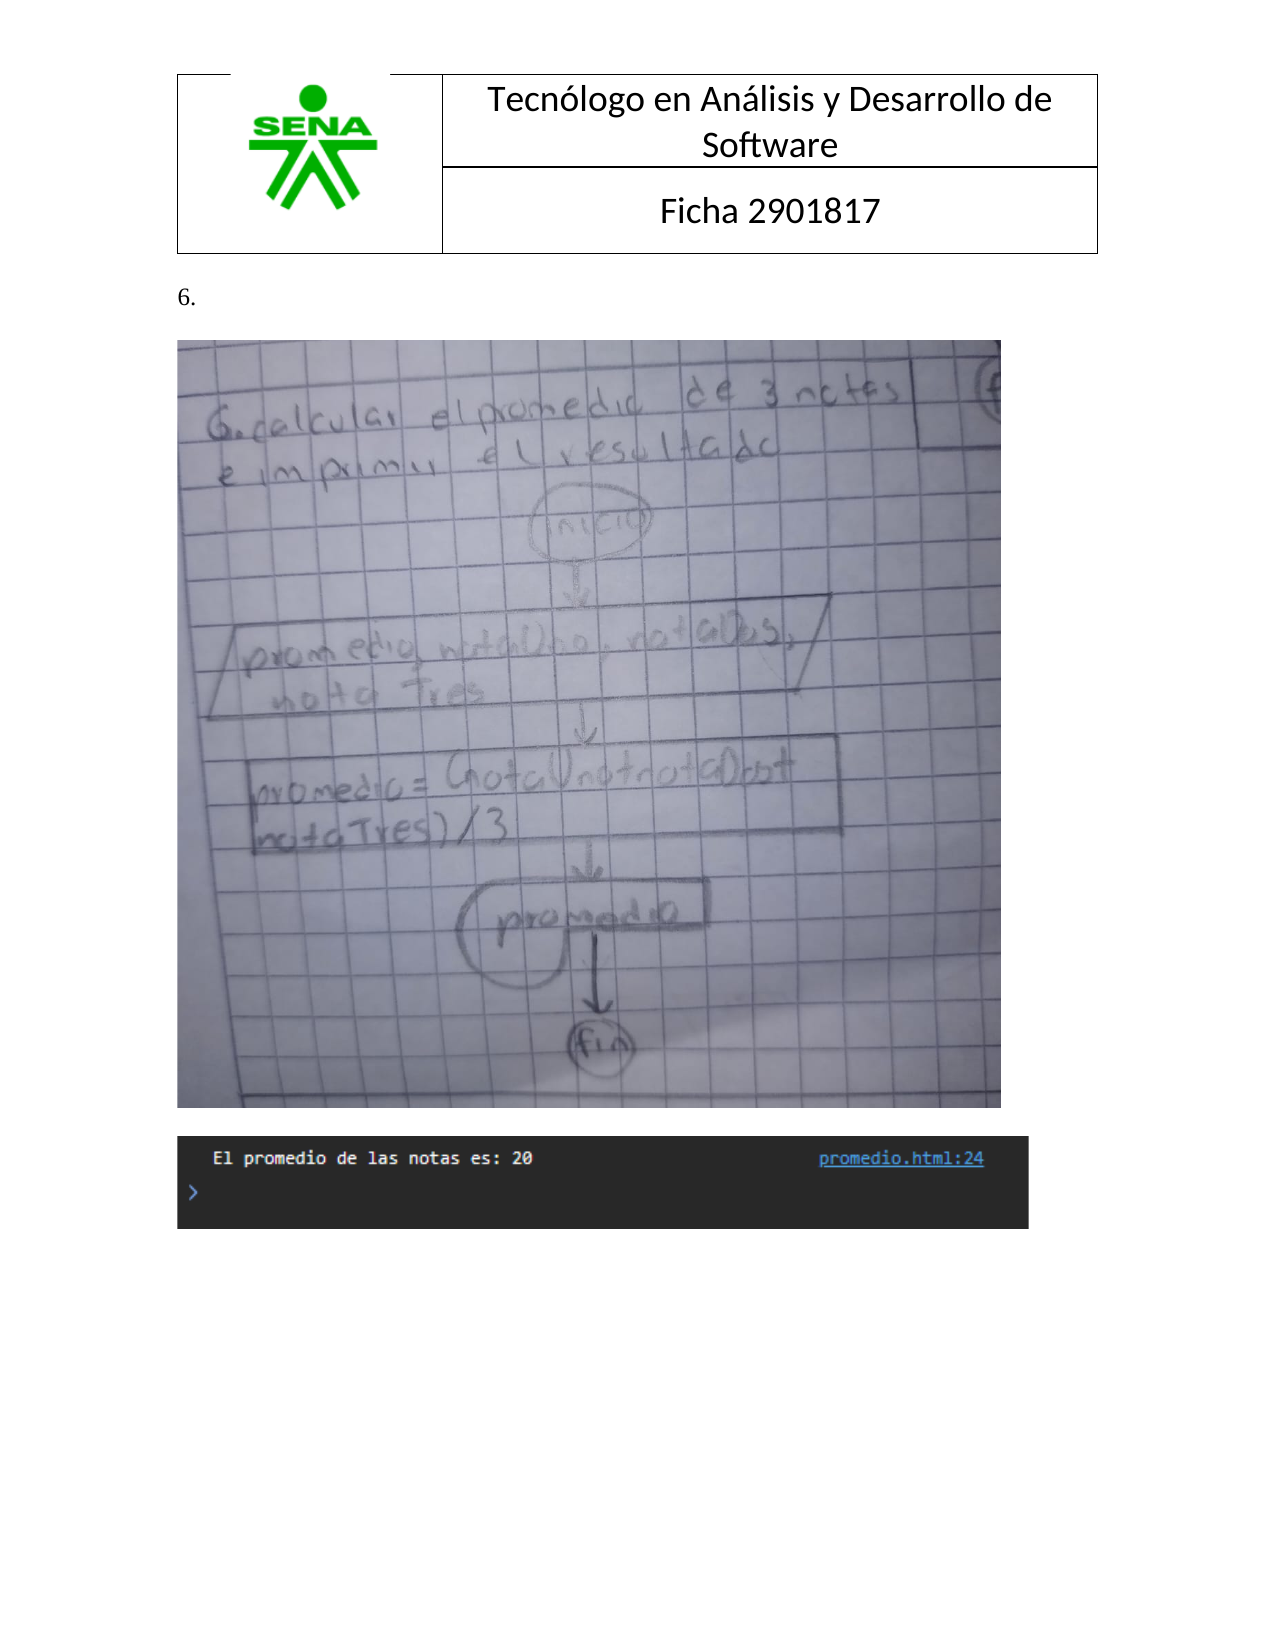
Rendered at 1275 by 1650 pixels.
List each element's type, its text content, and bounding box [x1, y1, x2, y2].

picture [230, 74, 390, 226]
text 6. [177, 282, 1098, 311]
picture [177, 340, 1001, 1108]
picture [177, 1136, 1029, 1229]
